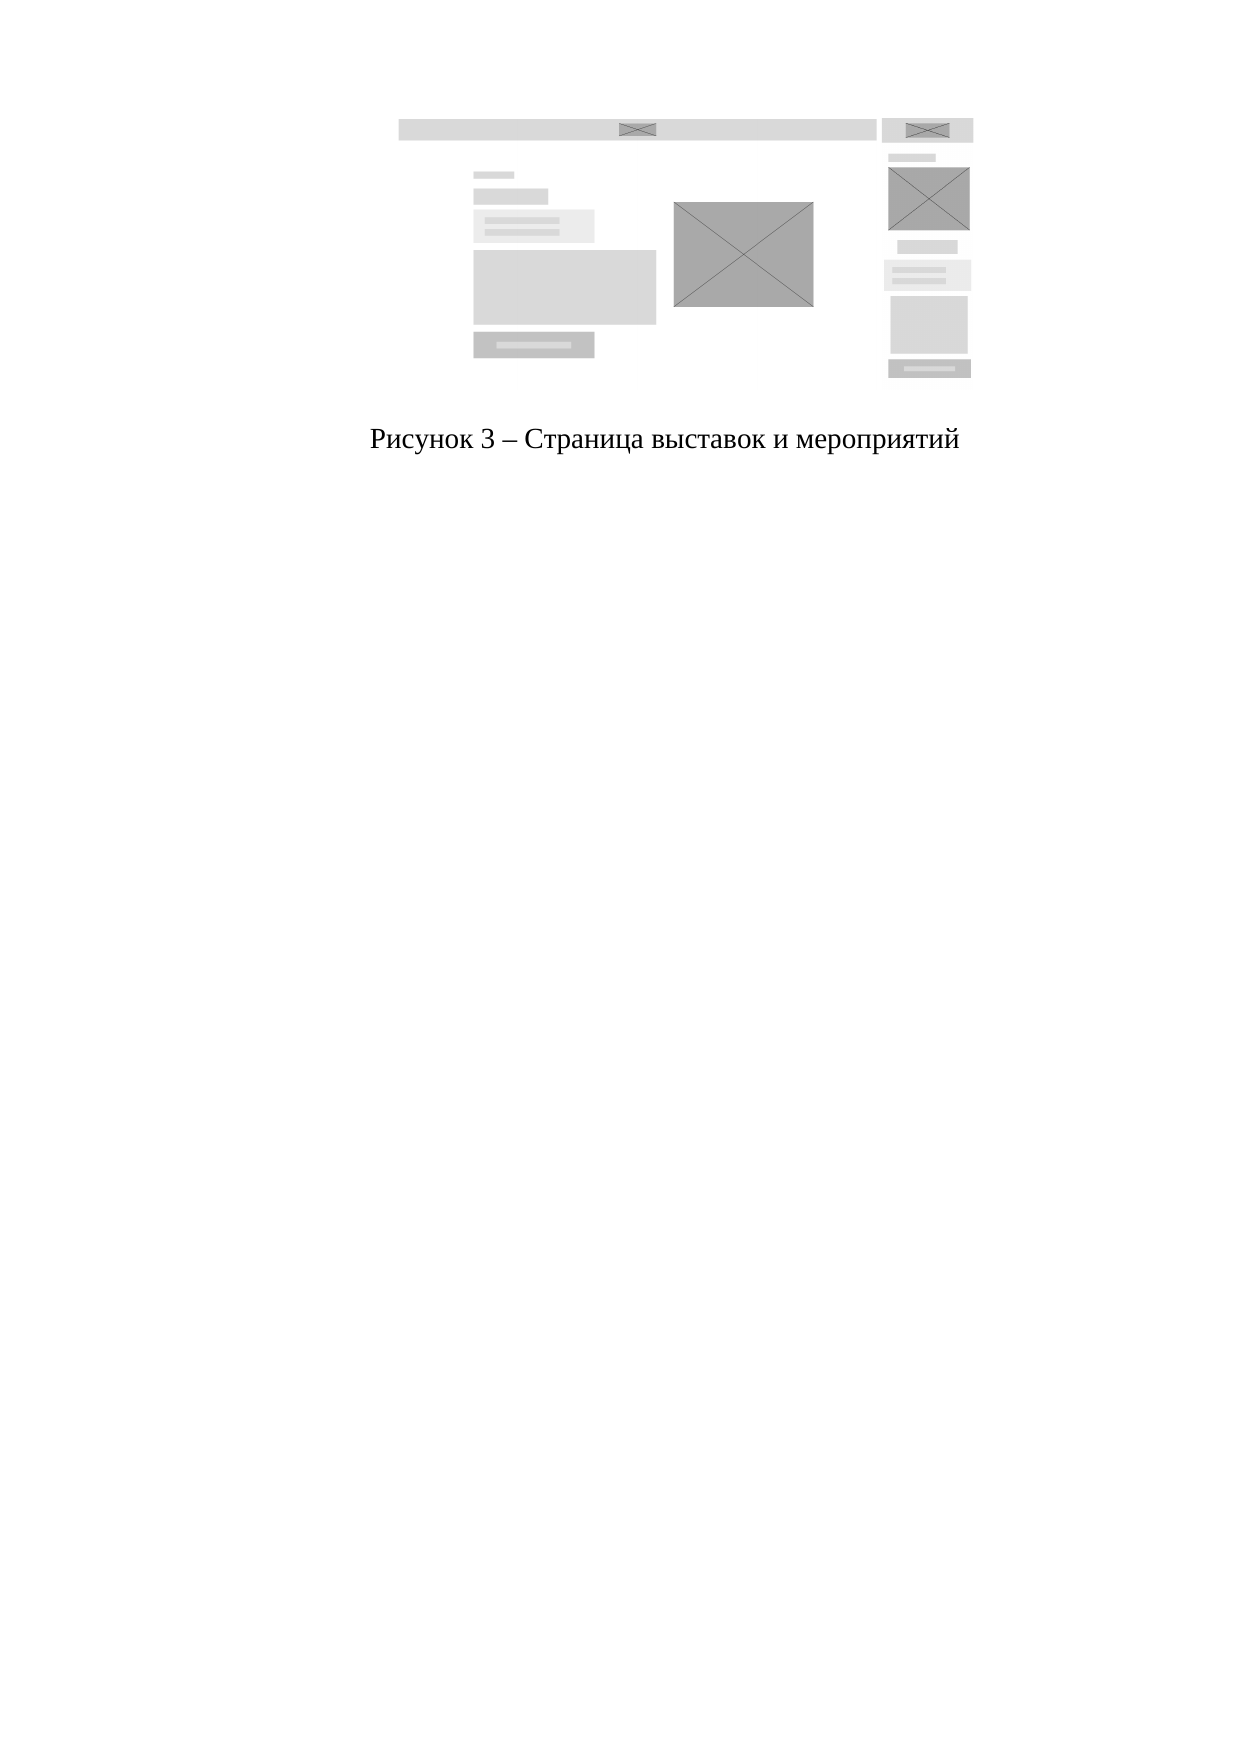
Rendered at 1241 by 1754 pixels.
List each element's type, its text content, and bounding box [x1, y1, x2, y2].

picture [881, 118, 974, 390]
picture [398, 119, 877, 390]
text Рисунок 3 – Страница выставок и мероприятий [177, 421, 1152, 455]
